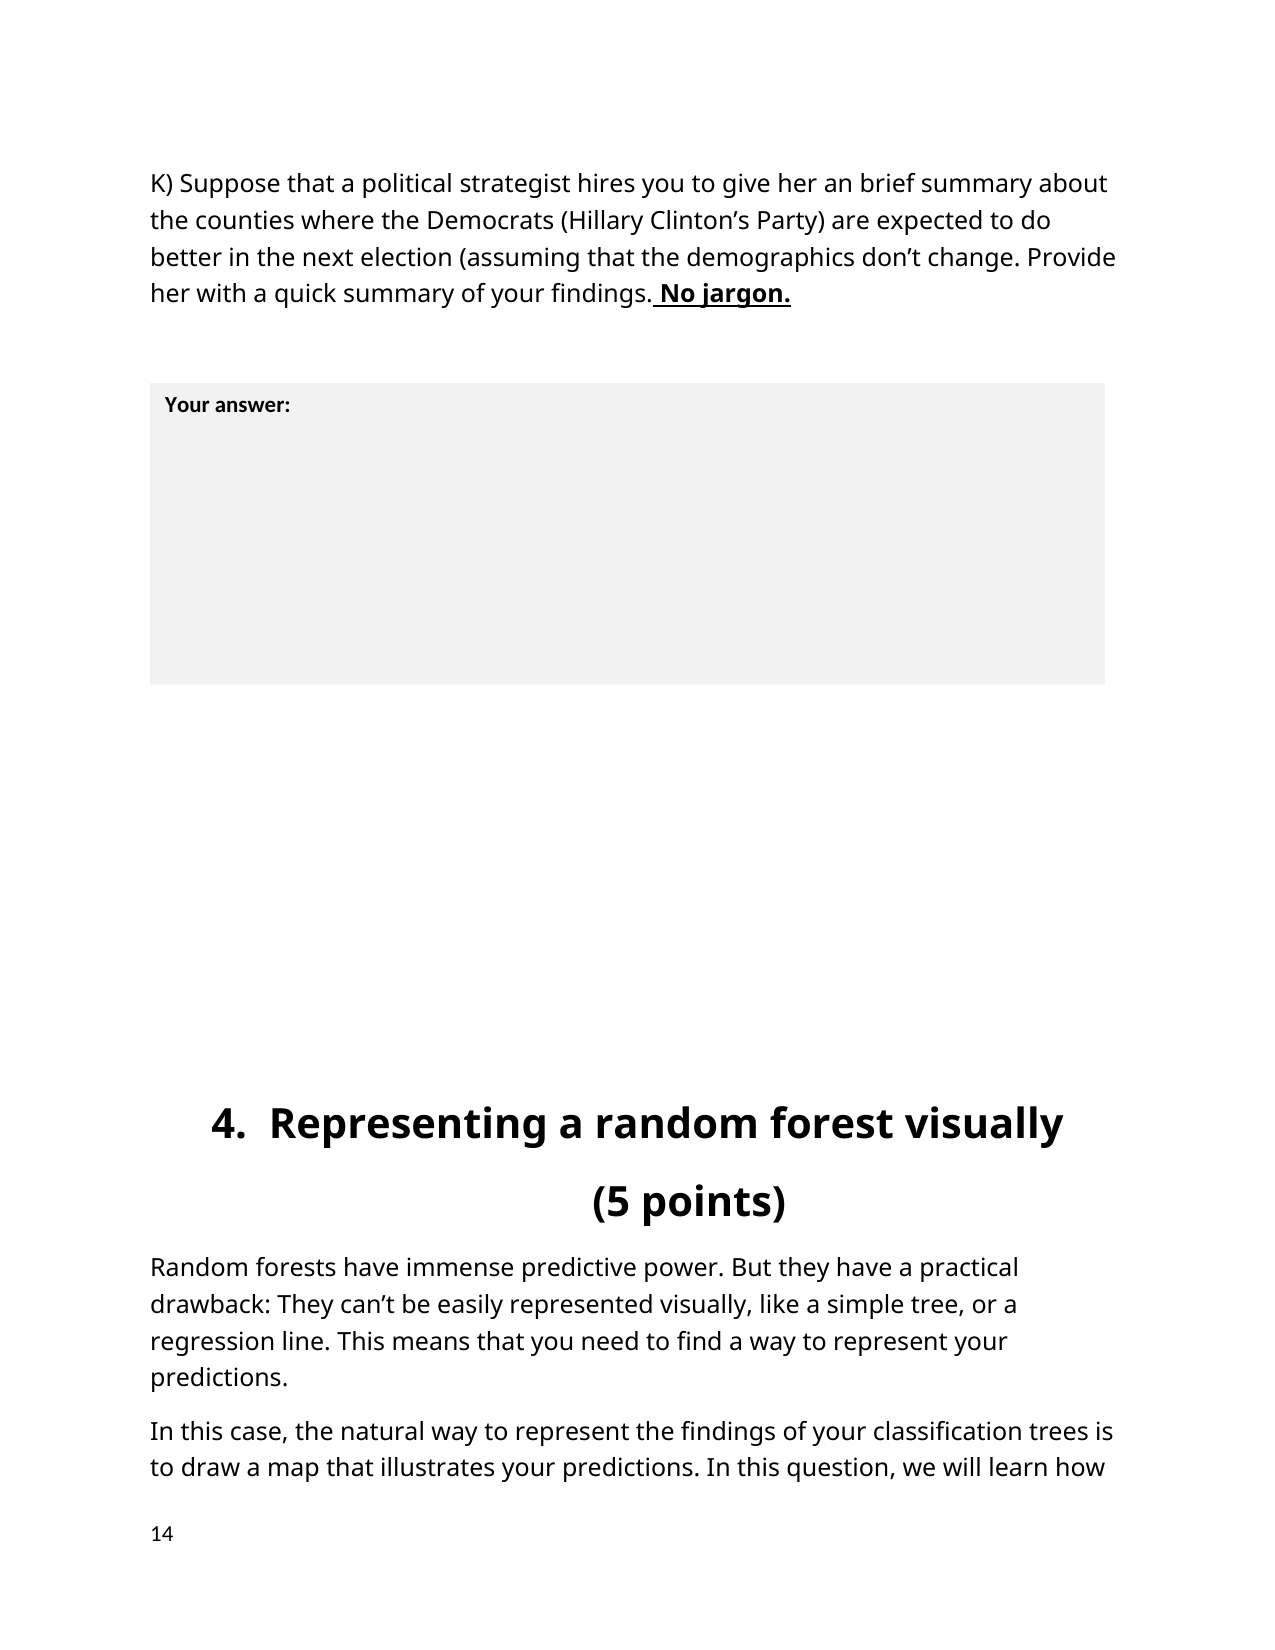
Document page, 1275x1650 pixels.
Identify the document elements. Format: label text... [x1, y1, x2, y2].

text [150, 1413, 1125, 1484]
text Random forests have immense predictive power. But they have a practical drawback: They can’t be easily represented visually, like a simple tree, or a regression line. This means that you need to find a way to represent your predictions. [150, 1249, 1125, 1394]
text (5 points) [253, 1172, 1125, 1228]
text K) Suppose that a political strategist hires you to give her an brief summary about the counties where the Democrats (Hillary Clinton’s Party) are expected to do better in the next election (assuming that the demographics don’t change. Provide her with a quick summary of your findings. No jargon. [150, 166, 1125, 310]
text 4. Representing a random forest visually [150, 1094, 1125, 1151]
